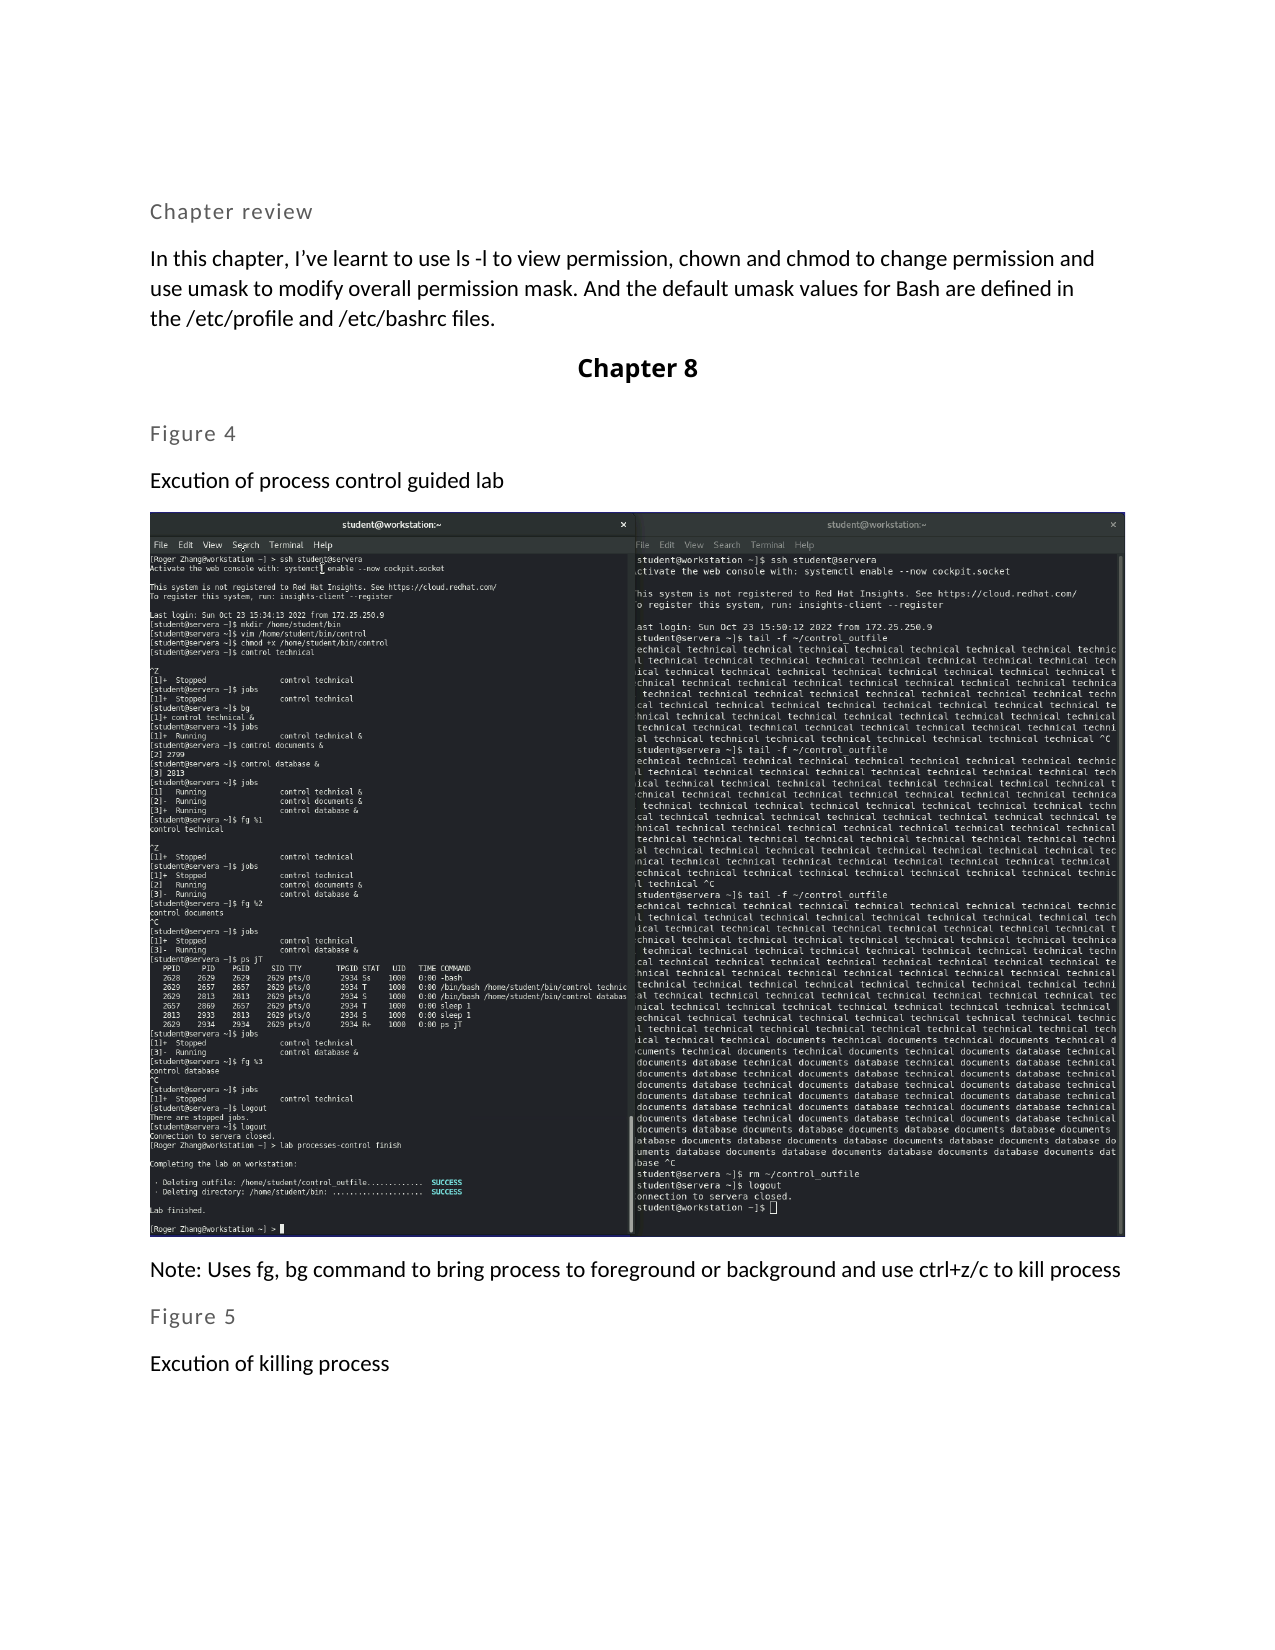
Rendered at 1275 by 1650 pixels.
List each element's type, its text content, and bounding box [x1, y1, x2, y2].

text In this chapter, I’ve learnt to use ls -l to view permission, chown and chmod to change permission and use umask to modify overall permission mask. And the default umask values for Bash are defined in the /etc/profile and /etc/bashrc files. [150, 244, 1125, 332]
picture [150, 512, 1125, 1237]
subtitle Chapter 8 [150, 351, 1125, 385]
text Note: Uses fg, bg command to bring process to foreground or background and use ctrl+z/c to kill process [150, 1255, 1125, 1283]
text Excution of killing process [150, 1349, 1125, 1377]
subtitle Chapter review [150, 197, 1125, 225]
subtitle Figure 5 [150, 1302, 1125, 1330]
subtitle Figure 4 [150, 419, 1125, 447]
text Excution of process control guided lab [150, 466, 1125, 494]
